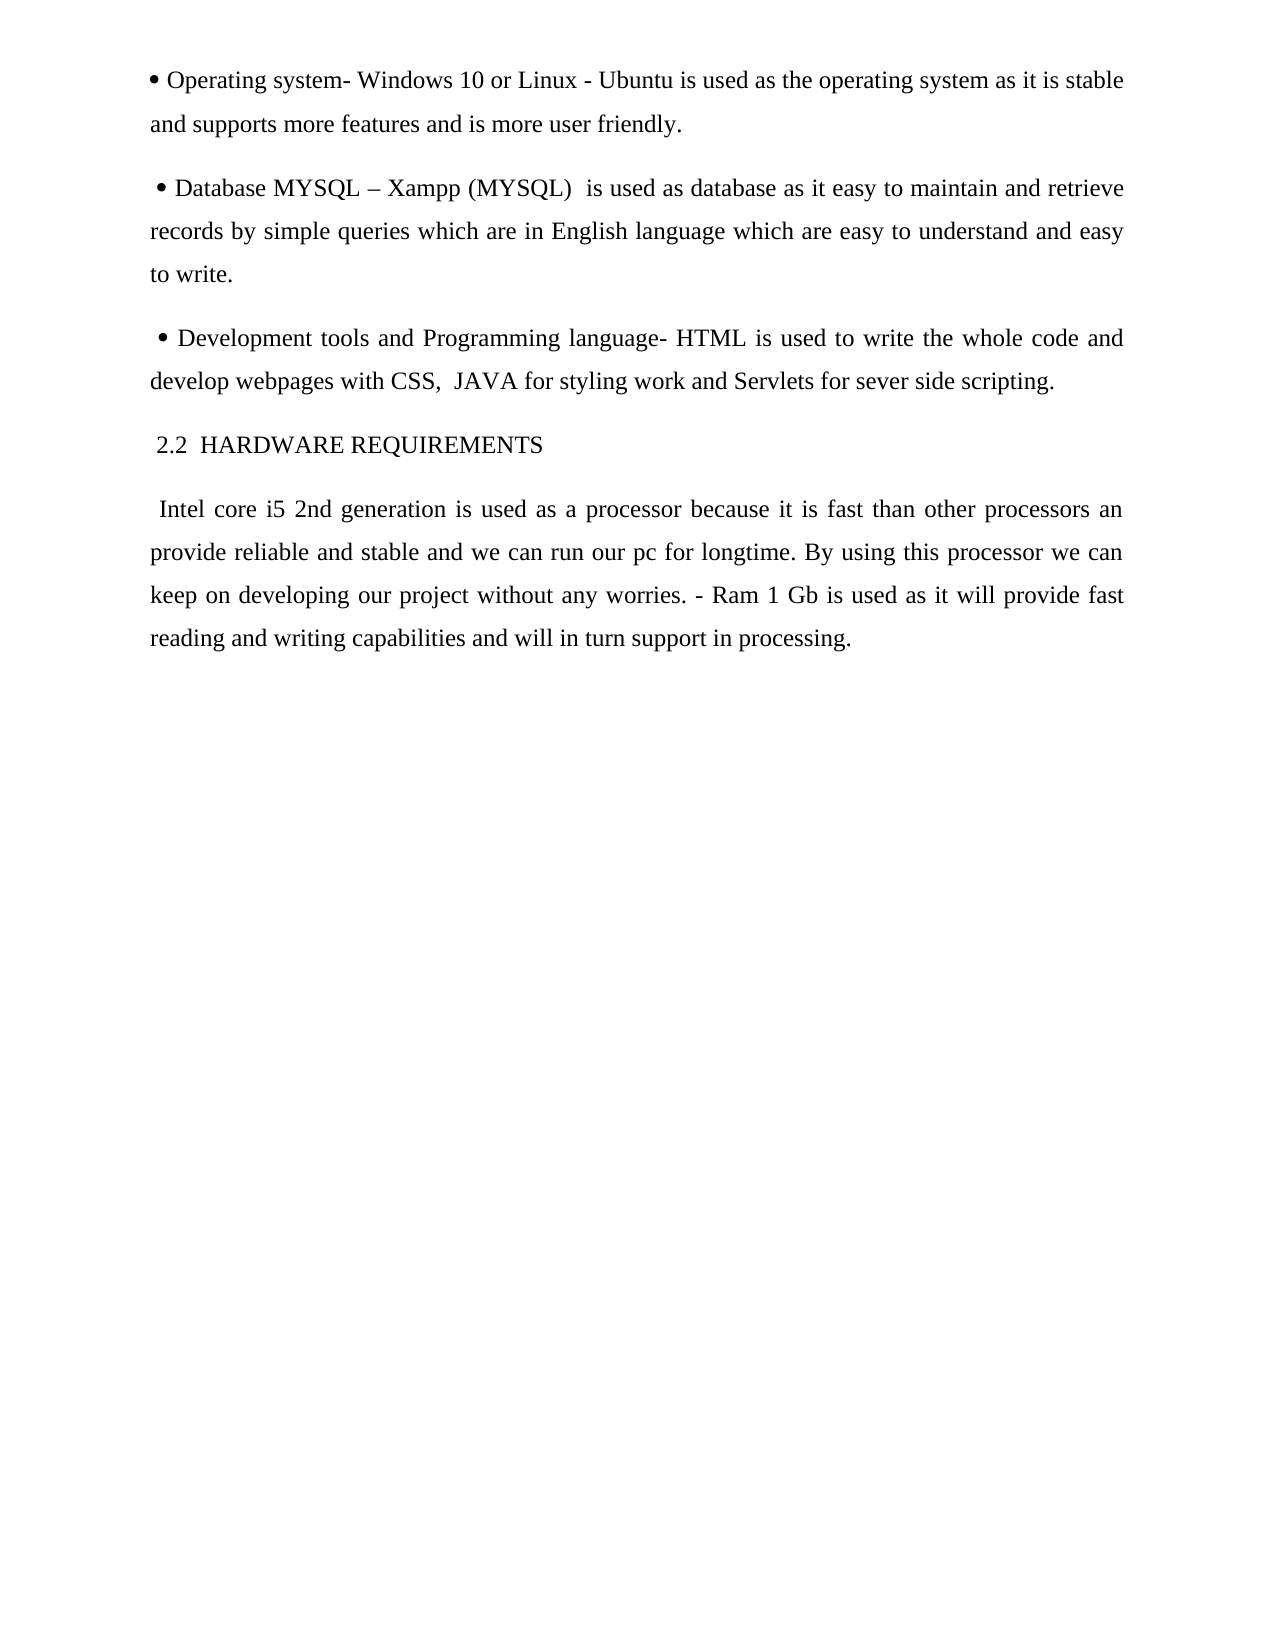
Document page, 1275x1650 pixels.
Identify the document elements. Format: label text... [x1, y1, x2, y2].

text Intel core i5 2nd generation is used as a processor because it is fast than other processors an provide reliable and stable and we can run our pc for longtime. By using this processor we can keep on developing our project without any worries. - Ram 1 Gb is used as it will provide fast reading and writing capabilities and will in turn support in processing. [150, 494, 1125, 652]
text  Development tools and Programming language- HTML is used to write the whole code and develop webpages with CSS, JAVA for styling work and Servlets for sever side scripting. [150, 323, 1125, 395]
text  Database MYSQL – Xampp (MYSQL) is used as database as it easy to maintain and retrieve records by simple queries which are in English language which are easy to understand and easy to write. [150, 173, 1125, 288]
text 2.2 HARDWARE REQUIREMENTS [150, 430, 1125, 459]
text  Operating system- Windows 10 or Linux - Ubuntu is used as the operating system as it is stable and supports more features and is more user friendly. [150, 66, 1125, 137]
